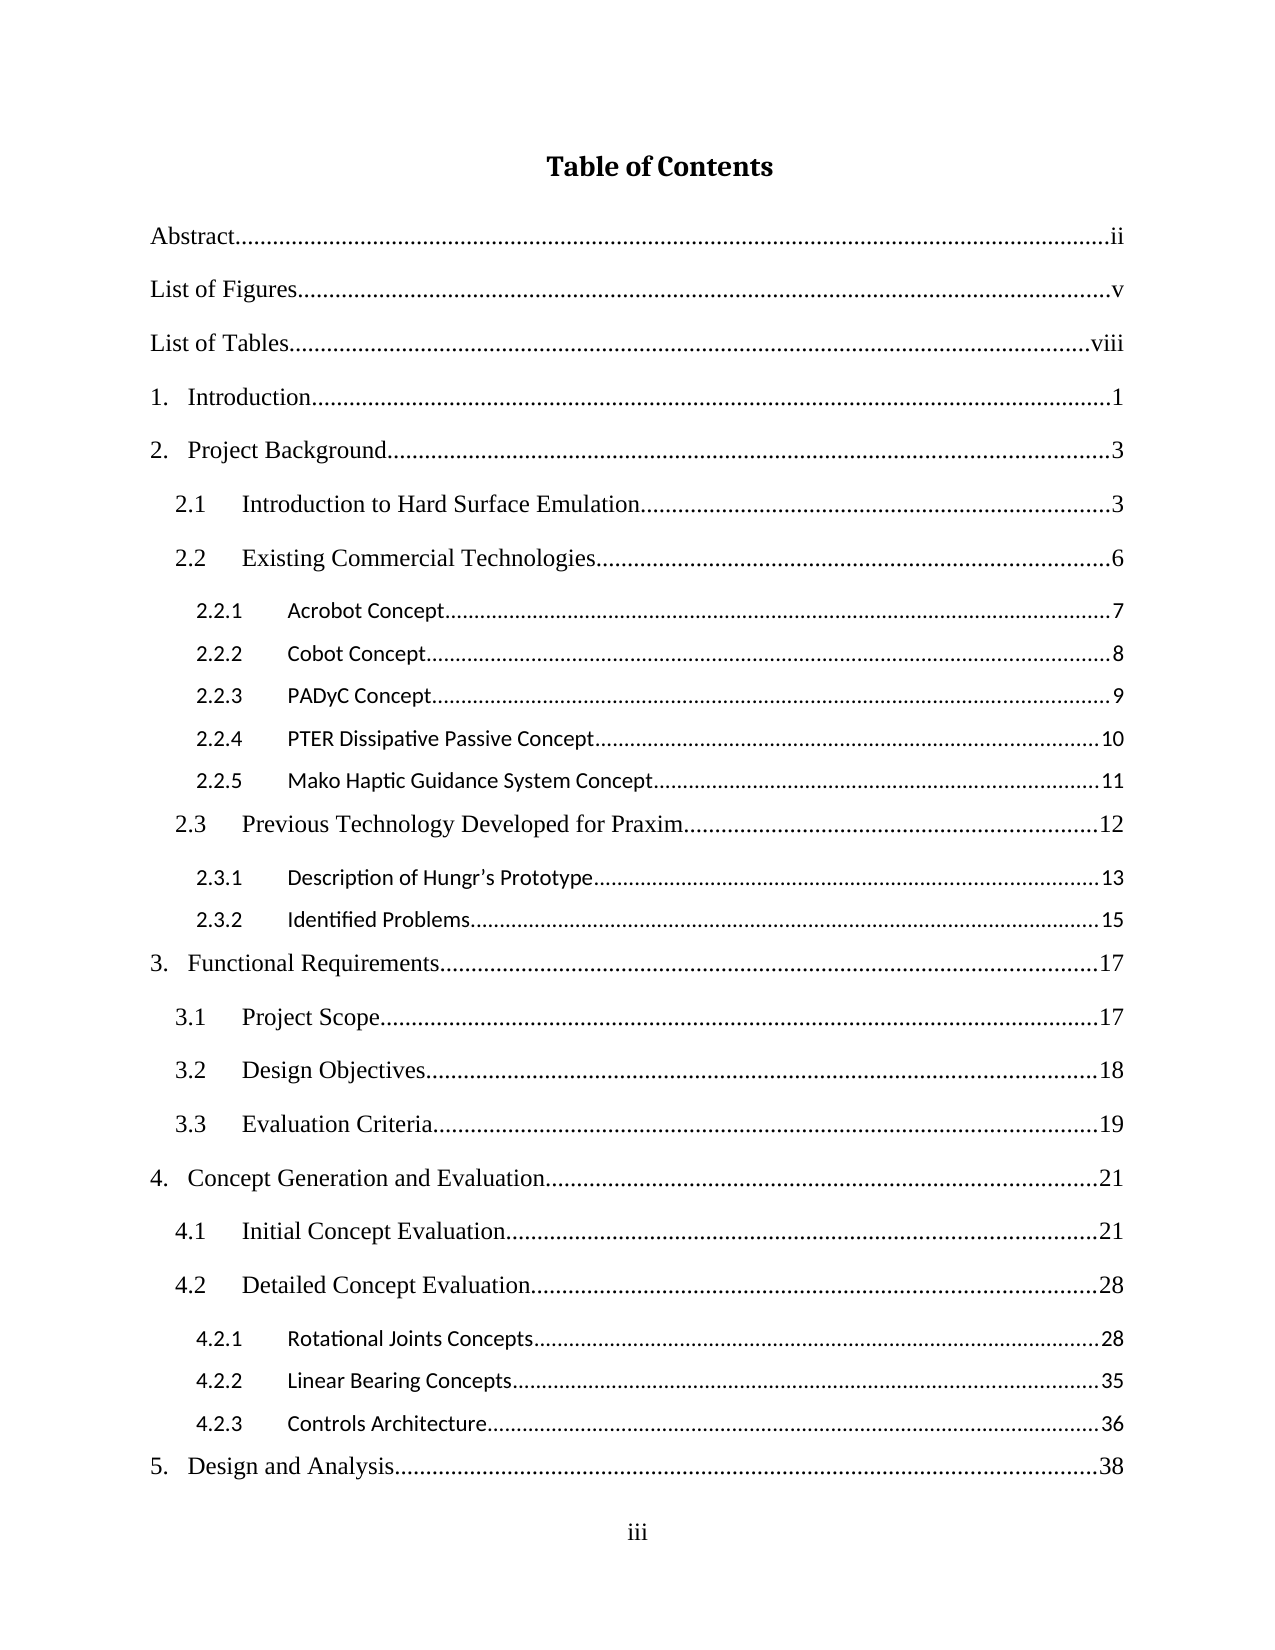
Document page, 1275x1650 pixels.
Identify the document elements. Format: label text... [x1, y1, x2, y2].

text 4.2.3 Controls Architecture 36 [196, 1409, 1125, 1437]
text 3.2 Design Objectives 18 [175, 1055, 1125, 1084]
text 1. Introduction 1 [150, 382, 1125, 410]
text 2.3.2 Identified Problems 15 [196, 906, 1125, 933]
subtitle Table of Contents [195, 150, 1125, 183]
text 4.2.1 Rotational Joints Concepts 28 [196, 1324, 1125, 1352]
text 4.2.2 Linear Bearing Concepts 35 [196, 1366, 1125, 1394]
text List of Tables viii [150, 328, 1125, 357]
text 3. Functional Requirements 17 [150, 948, 1125, 977]
text 2.2.2 Cobot Concept 8 [196, 639, 1125, 667]
text 4.1 Initial Concept Evaluation 21 [175, 1216, 1125, 1245]
text List of Figures v [150, 274, 1125, 303]
text 4.2 Detailed Concept Evaluation 28 [175, 1270, 1125, 1299]
text 4. Concept Generation and Evaluation 21 [150, 1163, 1125, 1191]
text 2.2.5 Mako Haptic Guidance System Concept 11 [196, 767, 1125, 795]
text 2.2.1 Acrobot Concept 7 [196, 596, 1125, 624]
text 2.1 Introduction to Hard Surface Emulation 3 [175, 489, 1125, 518]
text 2.2 Existing Commercial Technologies 6 [175, 543, 1125, 571]
text 2.2.4 PTER Dissipative Passive Concept 10 [196, 724, 1125, 752]
text 2. Project Background 3 [150, 435, 1125, 464]
text Abstract ii [150, 221, 1125, 250]
text 3.1 Project Scope 17 [175, 1002, 1125, 1031]
text 3.3 Evaluation Criteria 19 [175, 1109, 1125, 1138]
text 5. Design and Analysis 38 [150, 1451, 1125, 1480]
text 2.2.3 PADyC Concept 9 [196, 681, 1125, 709]
text 2.3 Previous Technology Developed for Praxim 12 [175, 809, 1125, 838]
text 2.3.1 Description of Hungr’s Prototype 13 [196, 863, 1125, 891]
